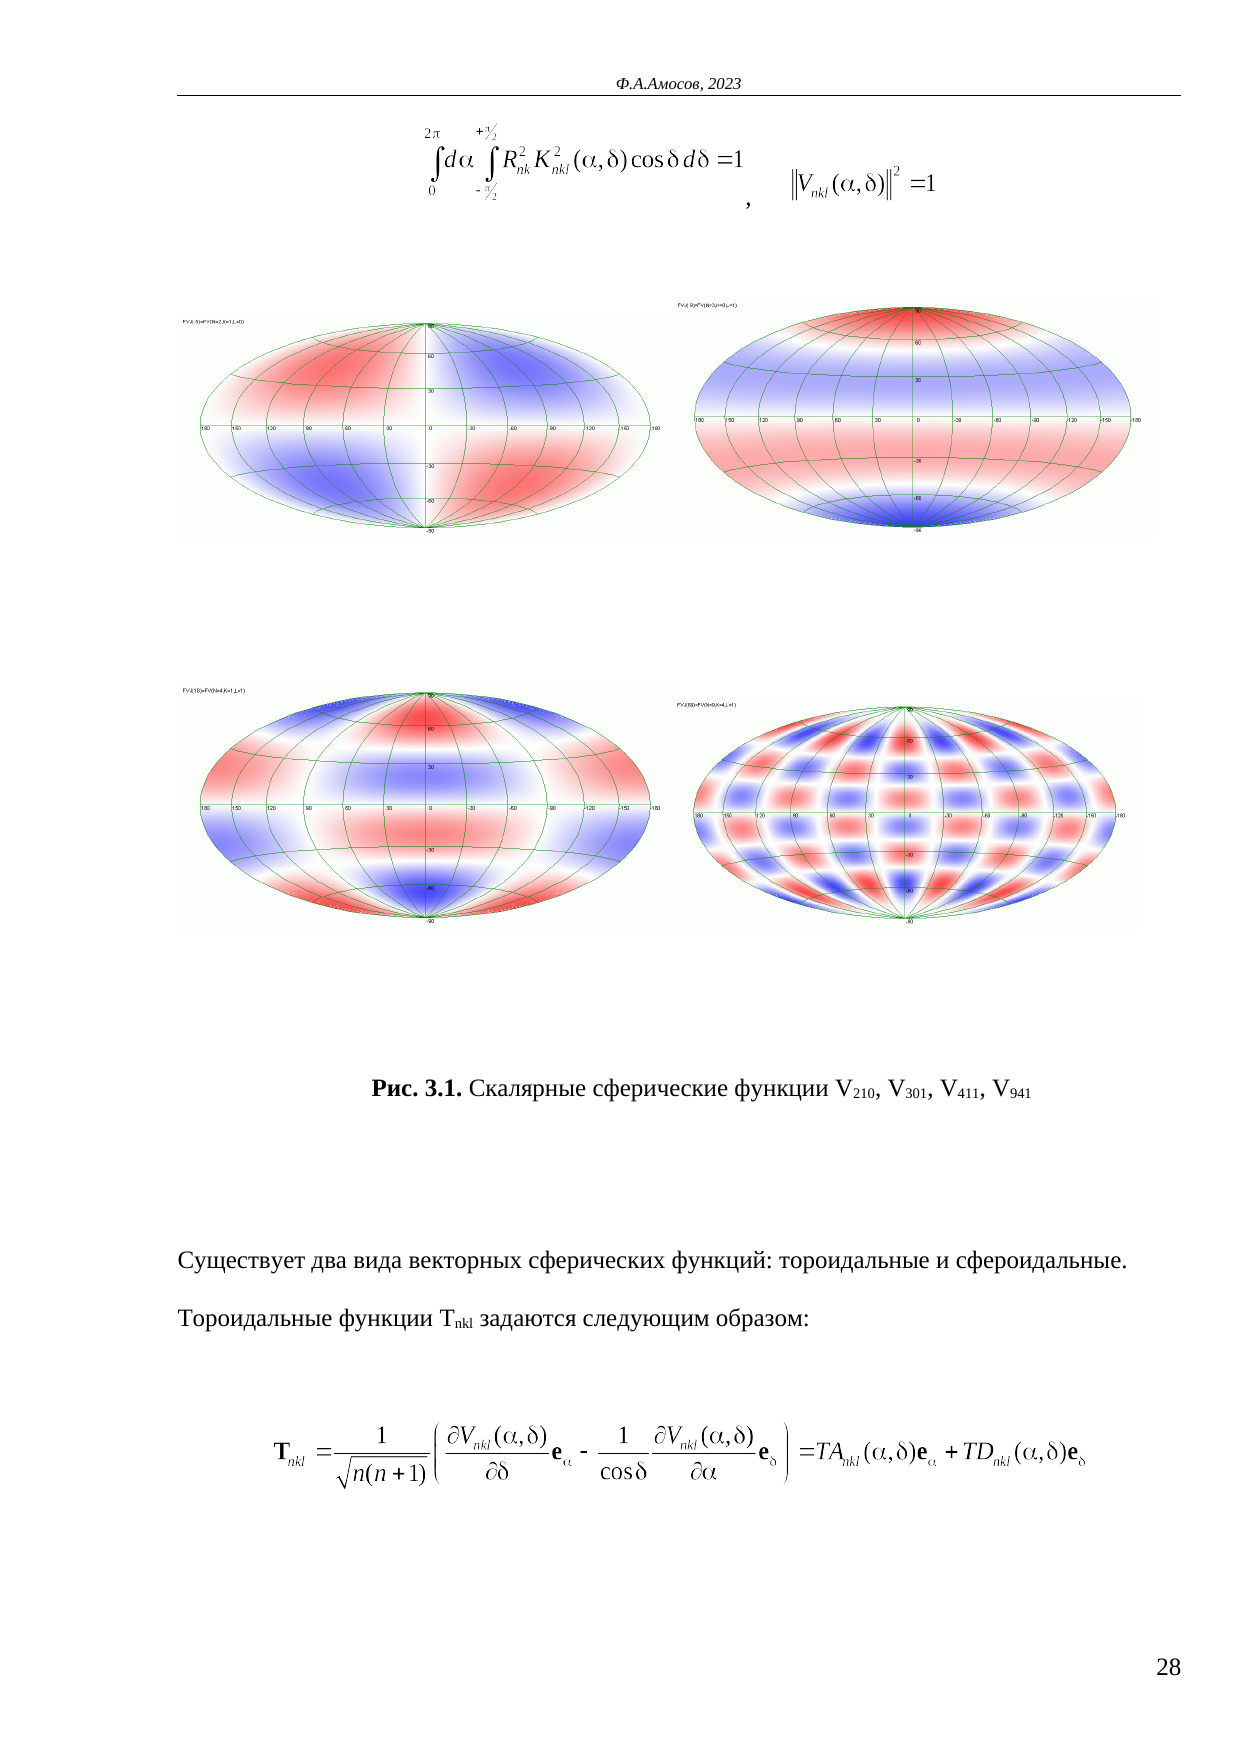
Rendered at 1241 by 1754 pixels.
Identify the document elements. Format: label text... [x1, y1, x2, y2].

text Существует два вида векторных сферических функций: тороидальные и сфероидальные. Тороидальные функции Tnkl задаются следующим образом: [177, 1245, 1181, 1331]
text , [177, 118, 1181, 211]
picture [177, 297, 1153, 538]
text Рис. 3.1. Скалярные сферические функции V210, V301, V411, V941 [177, 1073, 1181, 1101]
picture [177, 681, 1137, 929]
